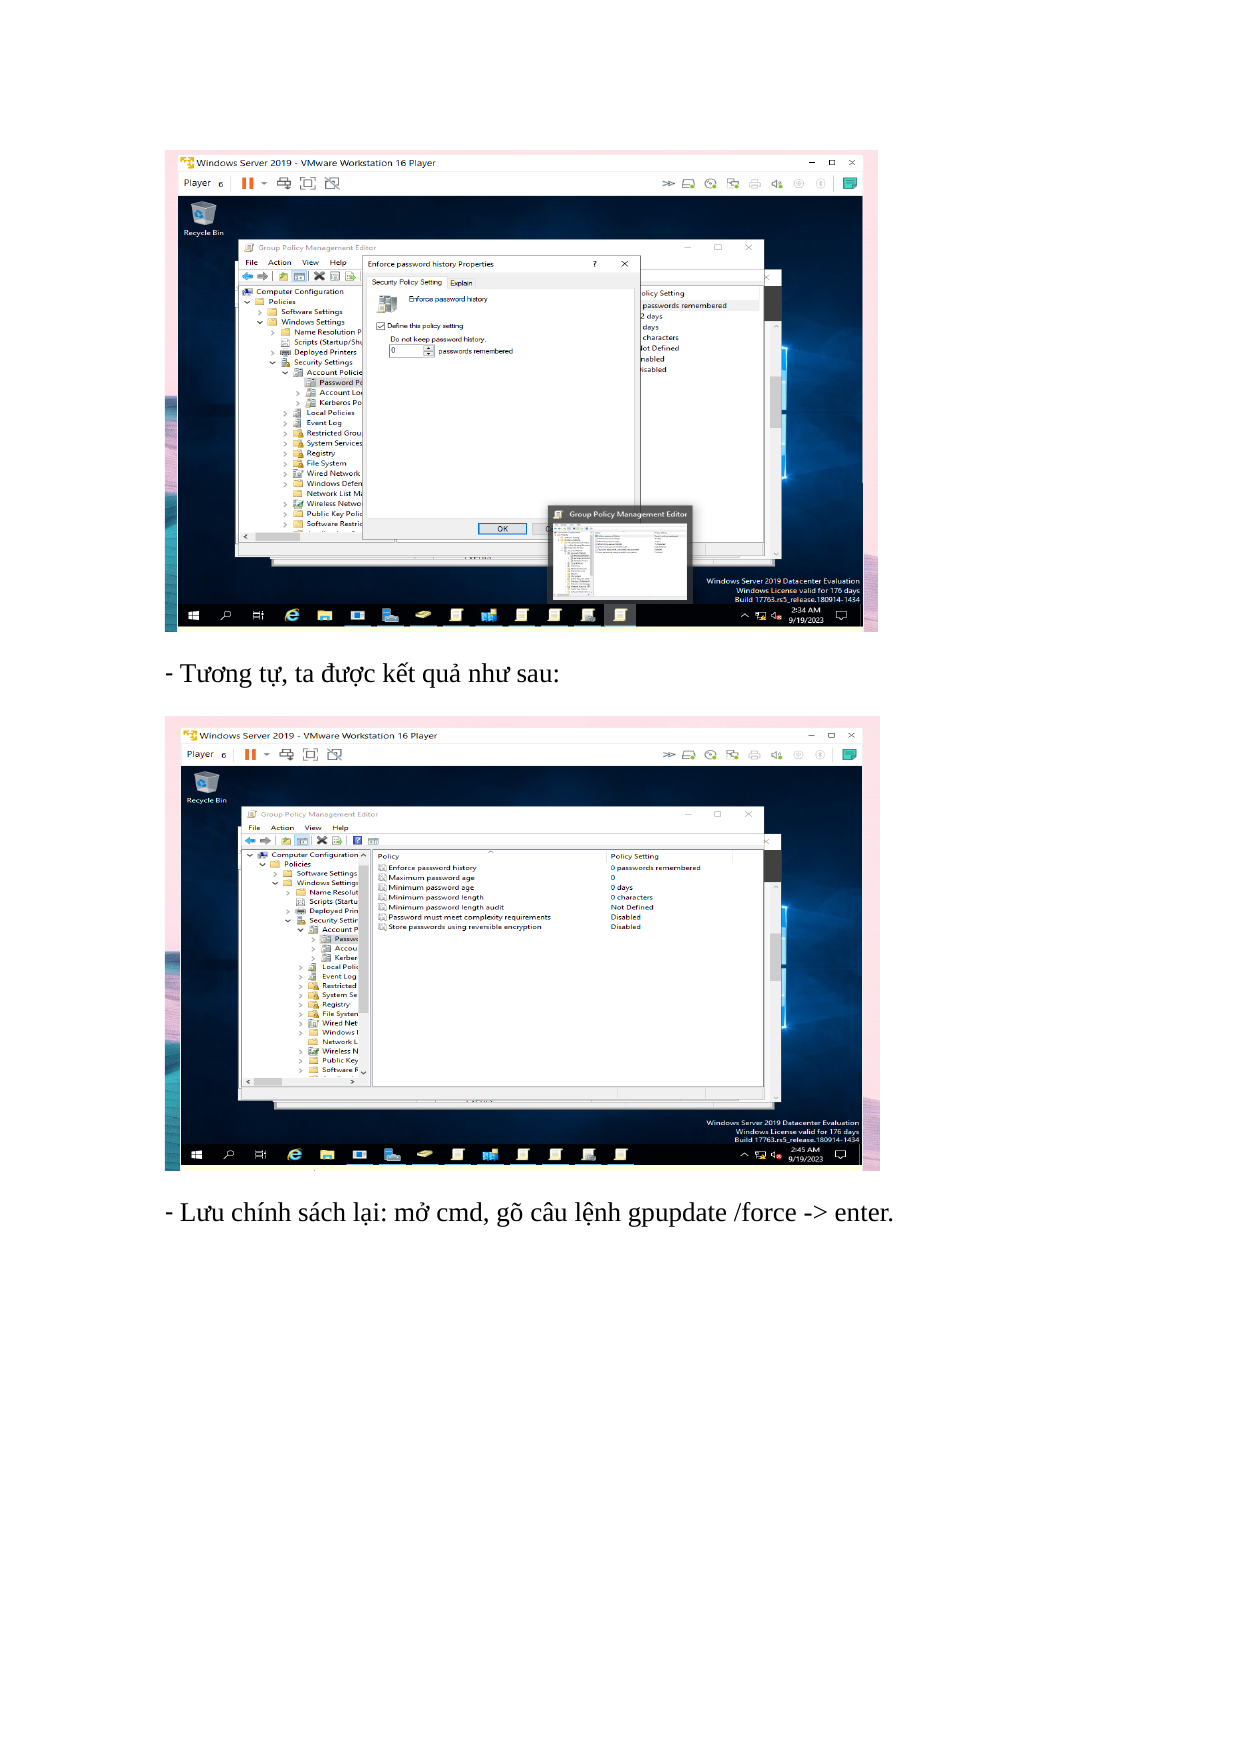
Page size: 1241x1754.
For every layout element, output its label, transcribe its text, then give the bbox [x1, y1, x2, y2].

list Lưu chính sách lại: mở cmd, gõ câu lệnh gpupdate /force -> enter. [165, 1195, 1090, 1228]
list Tương tự, ta được kết quả như sau: [165, 657, 1090, 690]
picture [164, 150, 878, 632]
picture [164, 716, 880, 1171]
